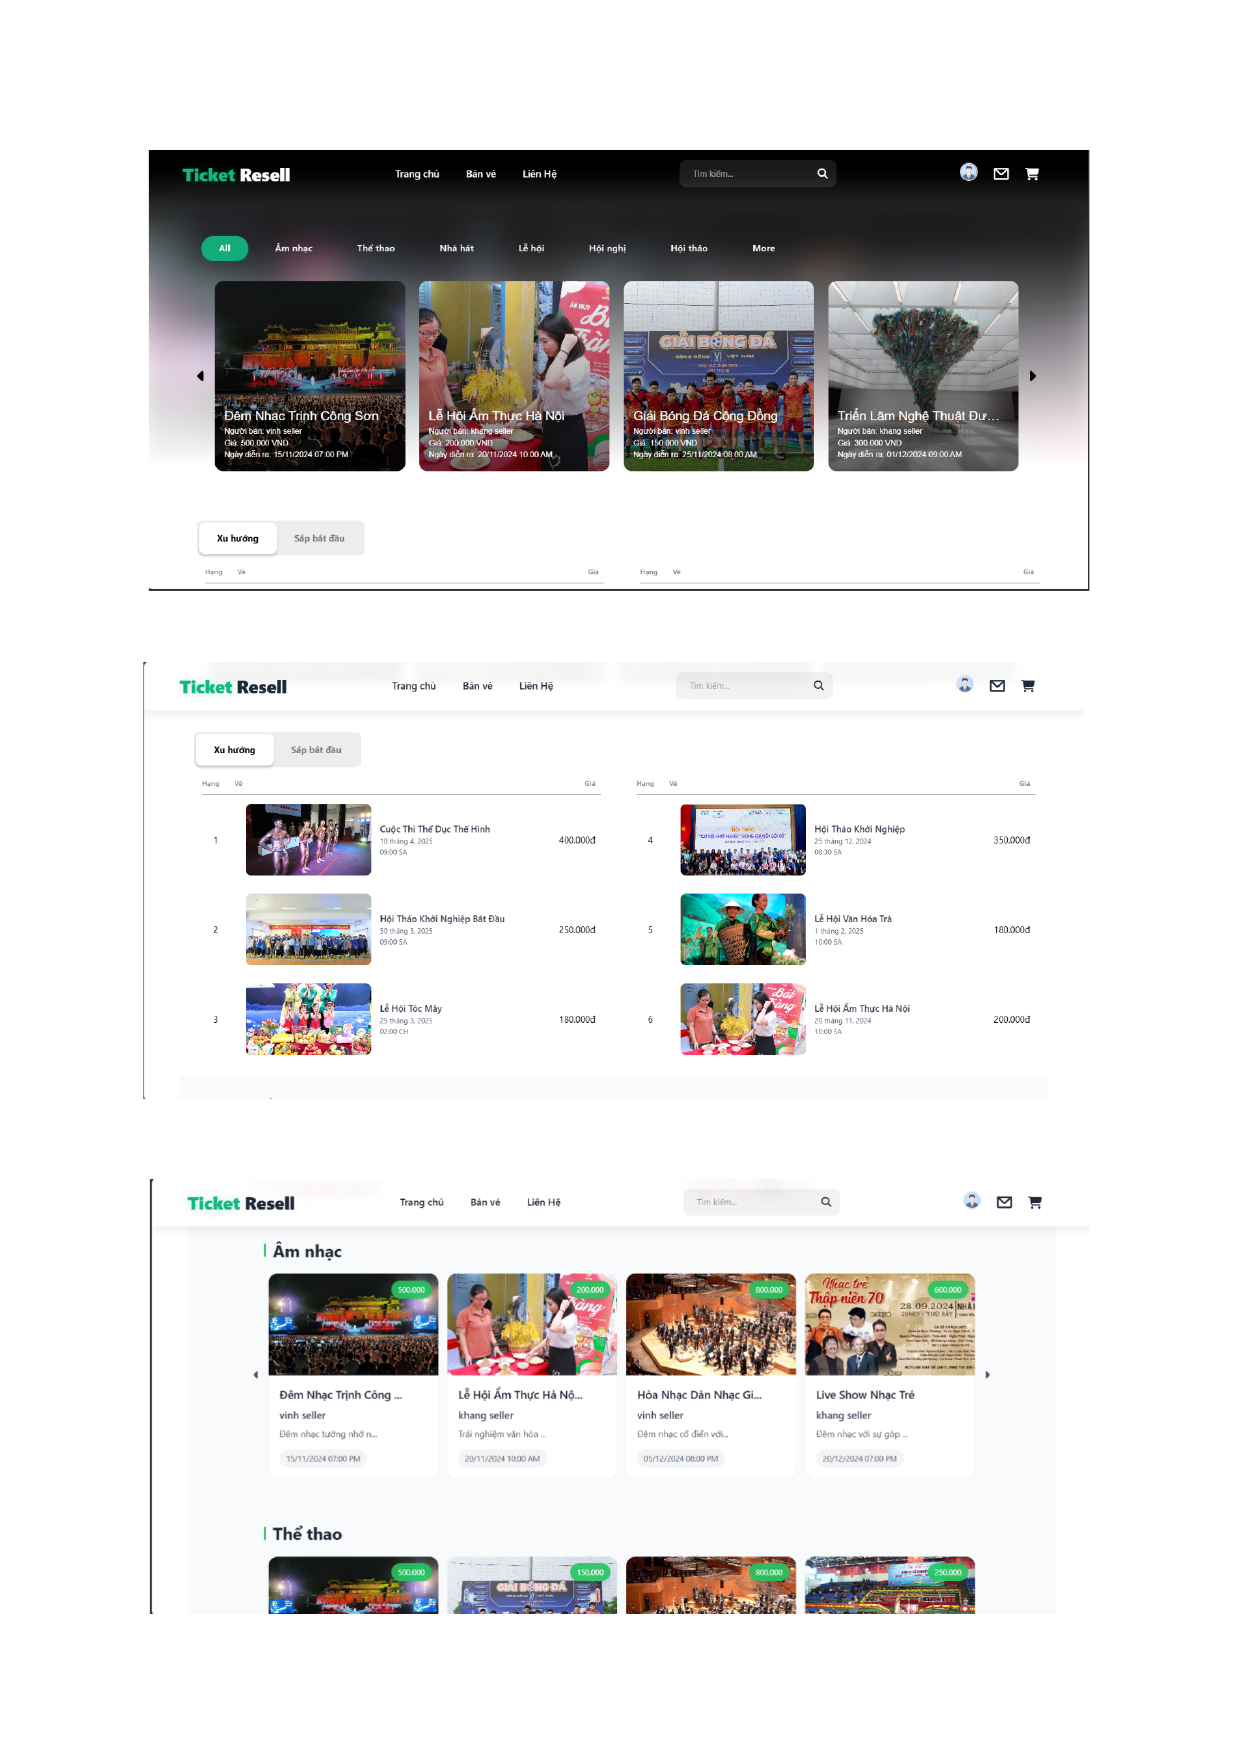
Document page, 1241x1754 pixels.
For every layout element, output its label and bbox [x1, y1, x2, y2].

picture [148, 150, 1090, 591]
picture [143, 662, 1084, 1099]
picture [149, 1179, 1091, 1614]
